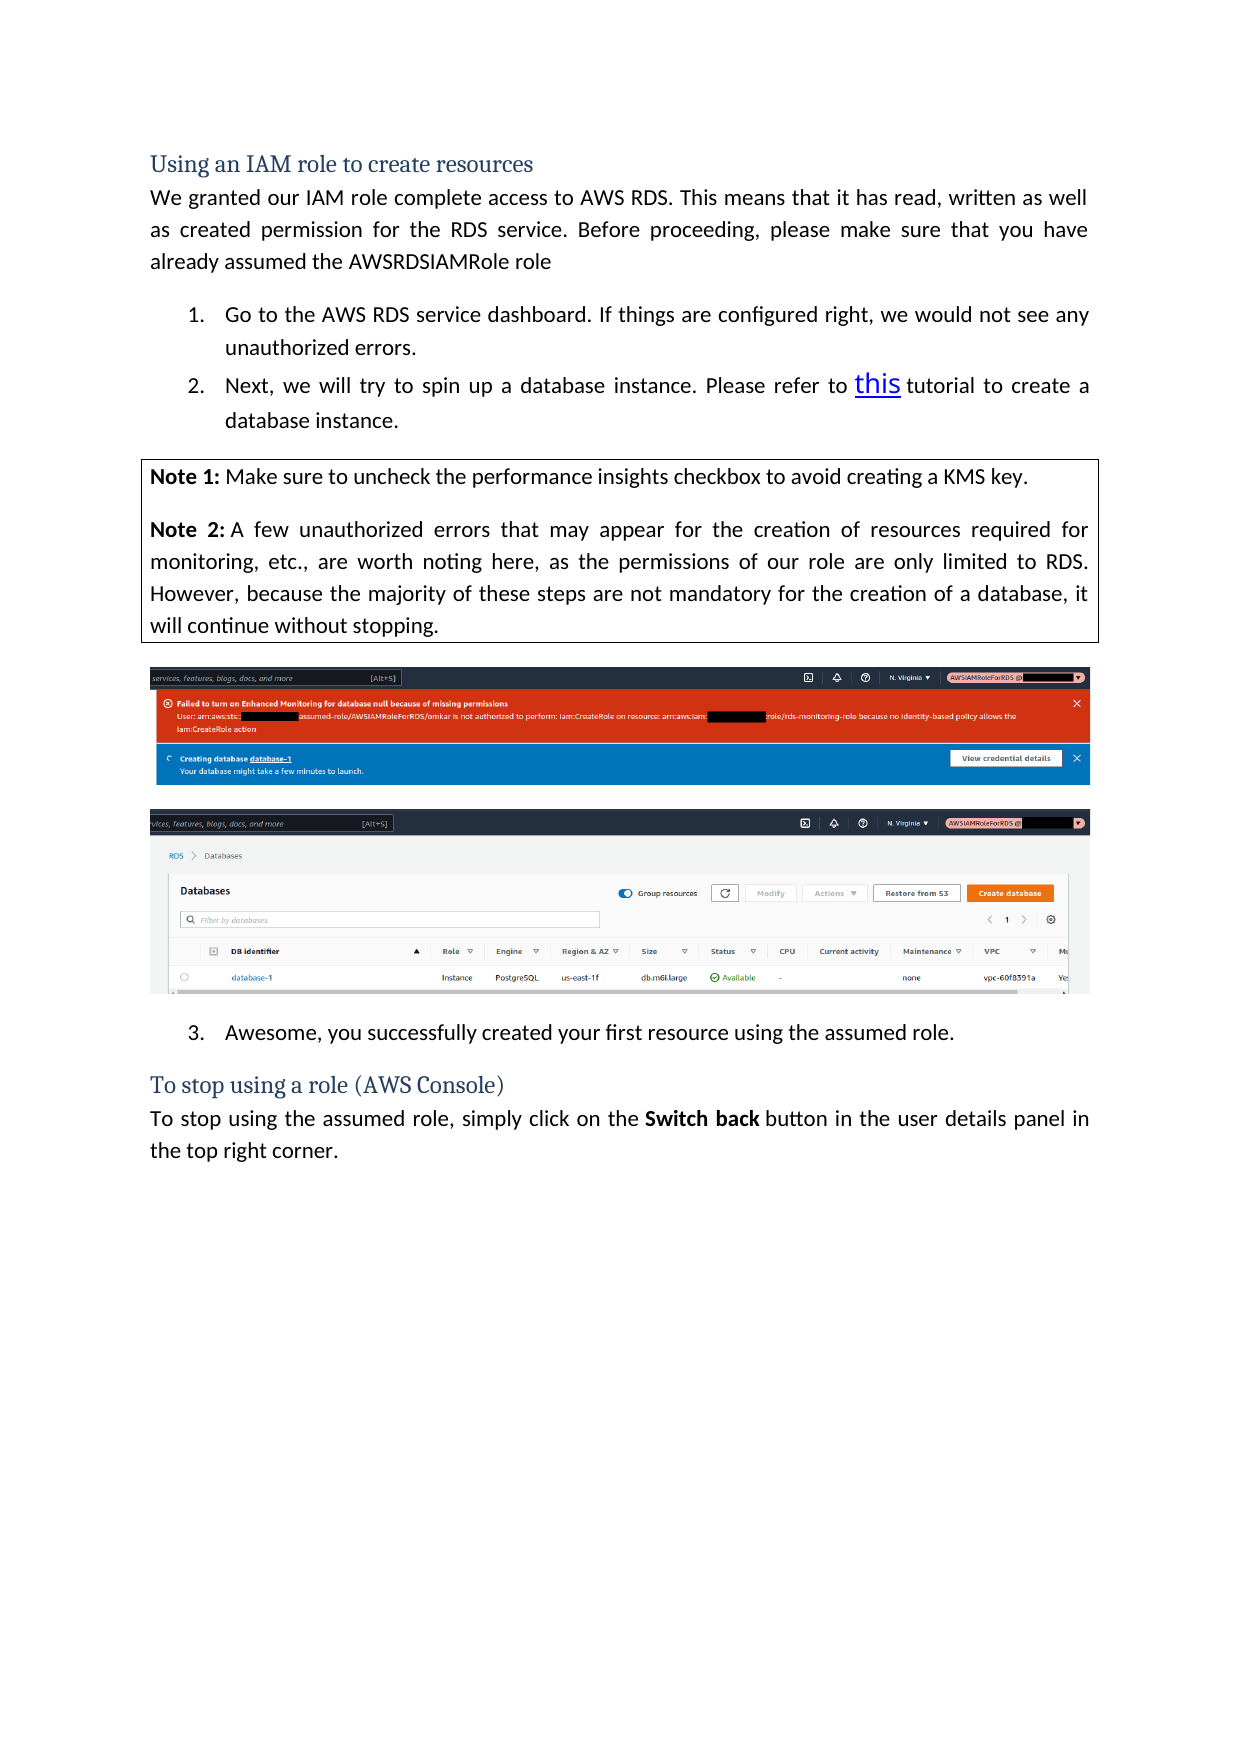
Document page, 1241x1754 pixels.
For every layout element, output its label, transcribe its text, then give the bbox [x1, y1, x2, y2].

subtitle To stop using a role (AWS Console) [150, 1071, 1090, 1100]
picture [150, 809, 1091, 994]
subtitle Using an IAM role to create resources [150, 150, 1090, 179]
list Awesome, you successfully created your first resource using the assumed role. [187, 1018, 1090, 1046]
text To stop using the assumed role, simply click on the Switch back button in the user details panel in the top right corner. [150, 1104, 1090, 1164]
picture [150, 667, 1091, 785]
text Note 1: Make sure to uncheck the performance insights checkbox to avoid creating a KMS key. [142, 460, 1098, 490]
text Note 2: A few unauthorized errors that may appear for the creation of resources required for monitoring, etc., are worth noting here, as the permissions of our role are only limited to RDS. However, because the majority of these steps are not mandatory for the creation of a database, it will continue without stopping. [142, 512, 1098, 642]
text We granted our IAM role complete access to AWS RDS. This means that it has read, written as well as created permission for the RDS service. Before proceeding, please make sure that you have already assumed the AWSRDSIAMRole role [150, 183, 1090, 275]
list Go to the AWS RDS service dashboard. If things are configured right, we would not see any unauthorized errors. [187, 300, 1090, 361]
list Next, we will try to spin up a database instance. Please refer to this tutorial to create a database instance. [187, 365, 1090, 434]
